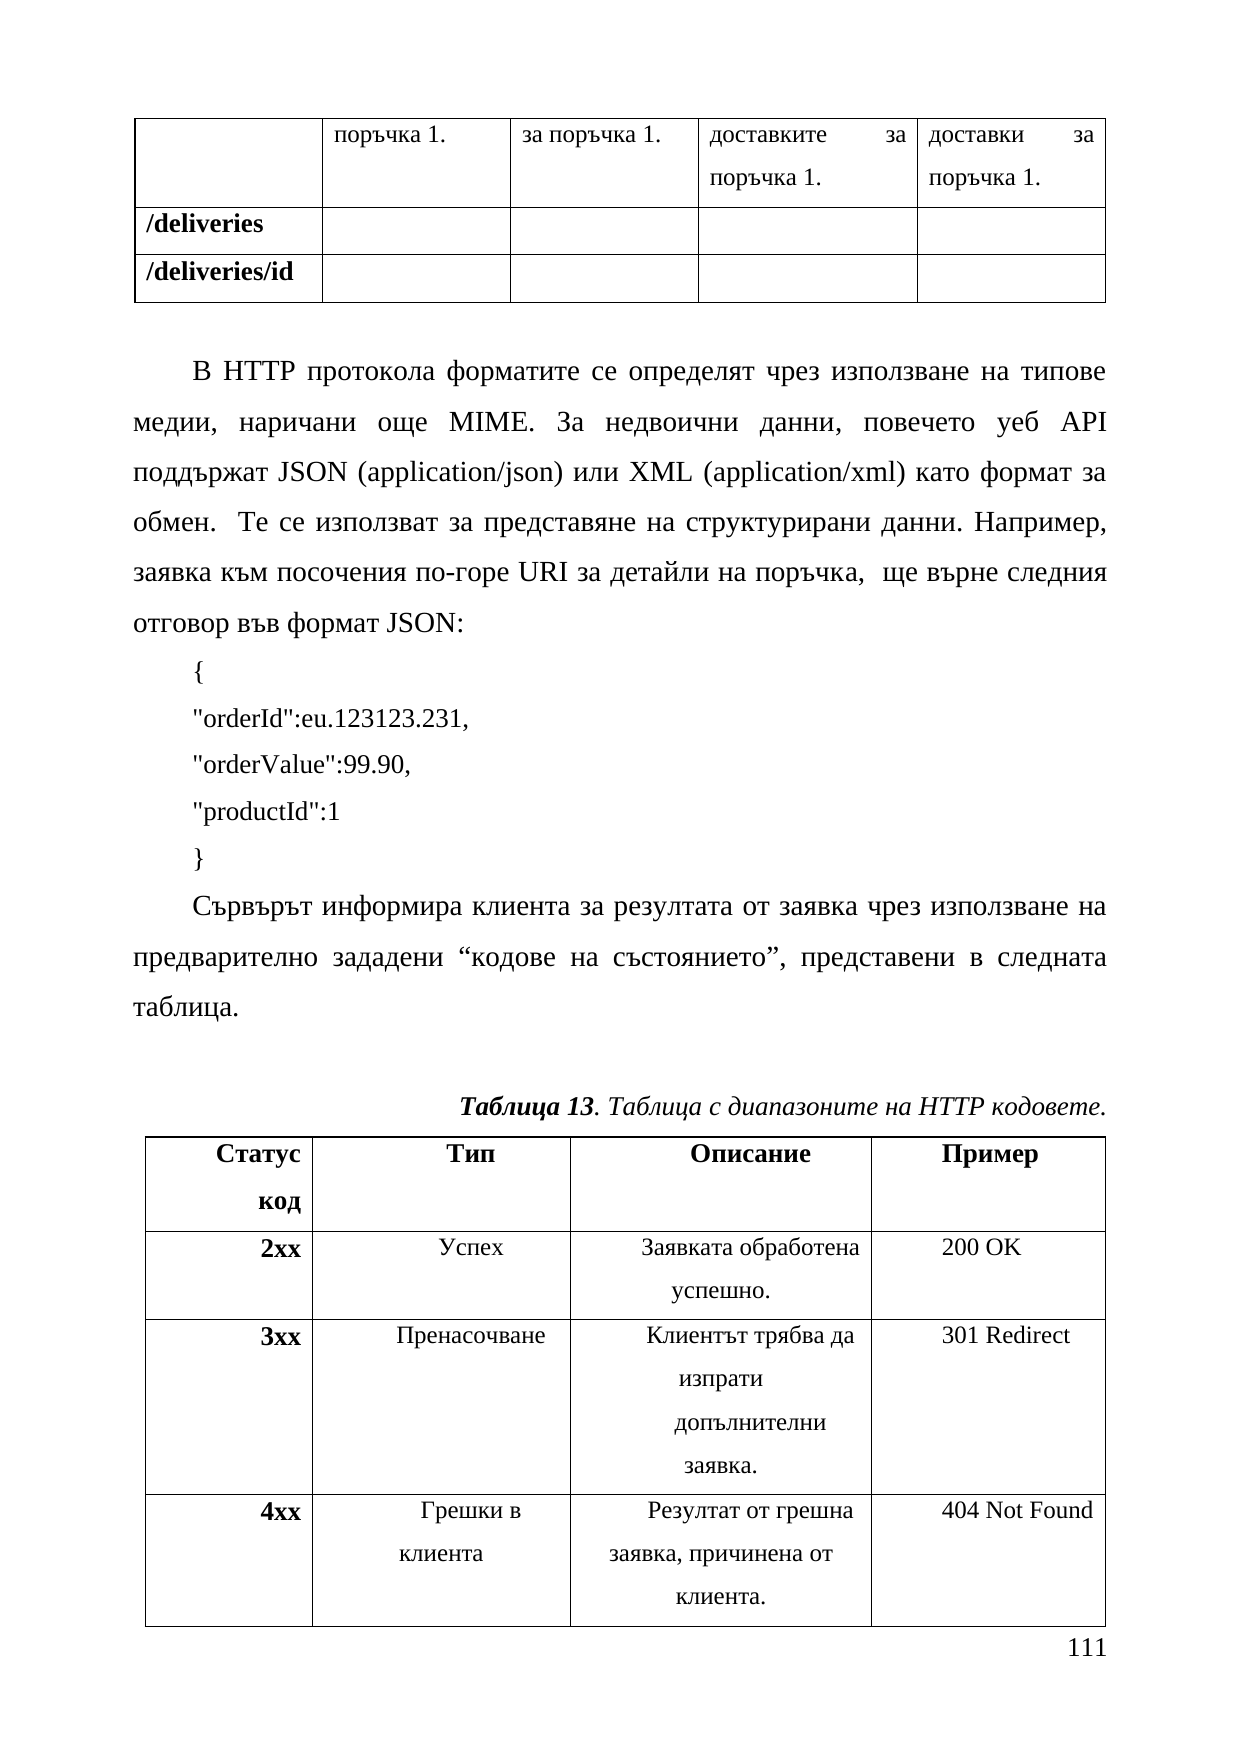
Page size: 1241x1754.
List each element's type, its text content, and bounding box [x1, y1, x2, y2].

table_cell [511, 119, 698, 207]
table_cell Резултат от грешна заявка, причинена от клиента. [571, 1495, 871, 1626]
table_header Статус код [146, 1138, 312, 1231]
table_cell 2xx [146, 1232, 312, 1319]
table_cell [511, 208, 698, 254]
table_cell /deliveries [136, 208, 322, 254]
text "orderId":eu.123123.231, [133, 702, 1107, 733]
table_cell Успех [313, 1232, 570, 1319]
table_cell 301 Redirect [872, 1320, 1105, 1494]
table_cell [136, 119, 322, 207]
table_header Тип [313, 1138, 570, 1231]
table_cell [918, 255, 1105, 302]
text { [133, 655, 1107, 686]
table_cell [918, 208, 1105, 254]
table_header Описание [571, 1138, 871, 1231]
text Таблица 13. Таблица с диапазоните на HTTP кодовете. [133, 1090, 1107, 1121]
table_cell 3xx [146, 1320, 312, 1494]
text "productId":1 [133, 795, 1107, 826]
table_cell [918, 119, 1105, 207]
table_cell [511, 255, 698, 302]
table_cell [699, 255, 917, 302]
table_cell Грешки в клиента [313, 1495, 570, 1626]
table_cell [323, 255, 510, 302]
text "orderValue":99.90, [133, 748, 1107, 780]
table_header Пример [872, 1138, 1105, 1231]
text Сървърът информира клиента за резултата от заявка чрез използване на предварително зададени “кодове на състоянието”, представени в следната таблица. [133, 888, 1107, 1023]
table_cell Заявката обработена успешно. [571, 1232, 871, 1319]
text В HTTP протокола форматите се определят чрез използване на типове медии, наричани още MIME. За недвоични данни, повечето уеб API поддържат JSON (application/json) или XML (application/xml) като формат за обмен. Те се използват за представяне на структурирани данни. Например, заявка към посочения по-горе URI за детайли на поръчкa, ще върне следния отговор във формат JSON: [133, 353, 1107, 638]
table_cell 404 Not Found [872, 1495, 1105, 1626]
table_cell Клиентът трябва да изпрати допълнителни заявка. [571, 1320, 871, 1494]
table_cell [699, 208, 917, 254]
table_cell [323, 208, 510, 254]
text } [133, 842, 1107, 873]
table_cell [699, 119, 917, 207]
table_cell 4xx [146, 1495, 312, 1626]
table_cell /deliveries/id [136, 255, 322, 302]
table_cell Пренасочване [313, 1320, 570, 1494]
table_cell 200 OK [872, 1232, 1105, 1319]
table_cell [323, 119, 510, 207]
